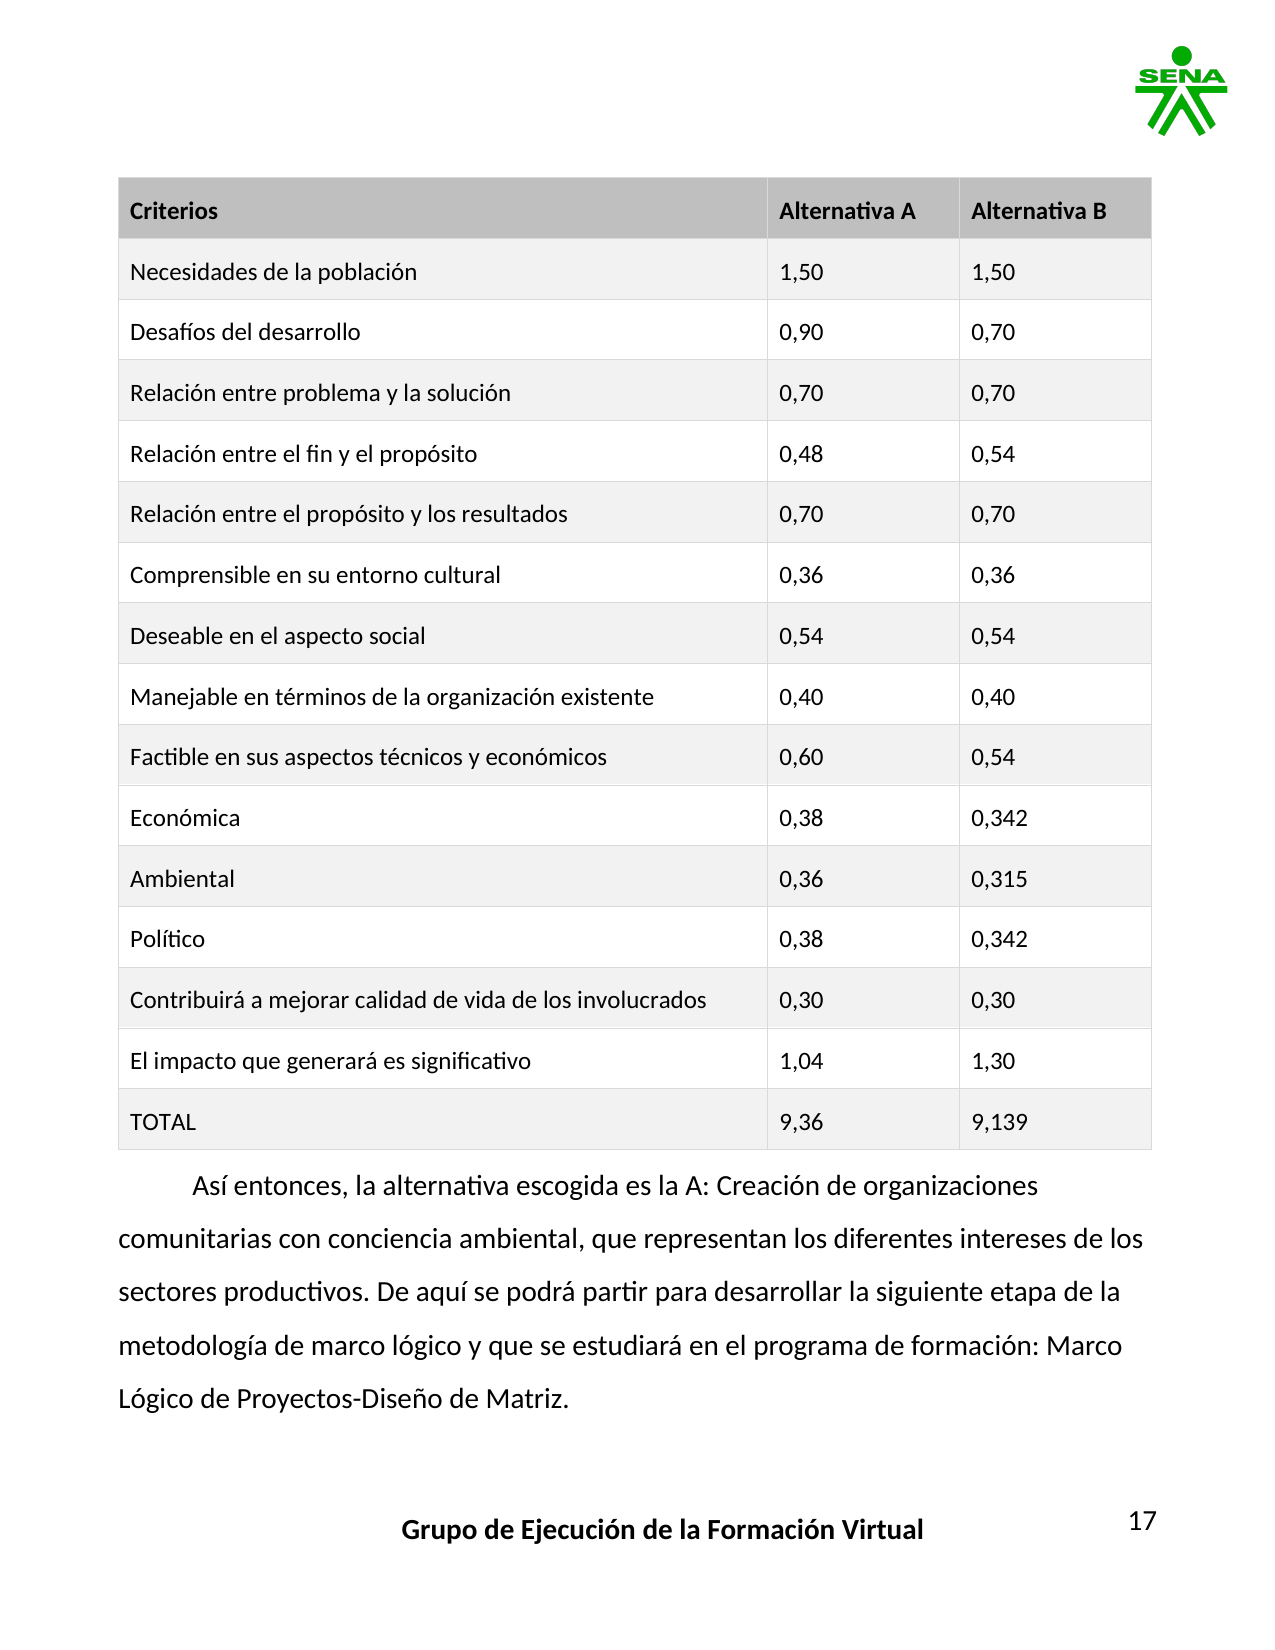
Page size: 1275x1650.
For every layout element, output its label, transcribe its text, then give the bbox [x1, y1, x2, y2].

picture [1135, 46, 1228, 136]
table_cell 0,70 [960, 360, 1151, 420]
table_header Criterios [119, 178, 767, 238]
table_cell 0,48 [768, 421, 959, 481]
table_cell Desafíos del desarrollo [119, 300, 767, 359]
table_header Alternativa A [768, 178, 959, 238]
table_cell 0,54 [960, 603, 1151, 663]
table_cell 0,38 [768, 907, 959, 967]
table_header Alternativa B [960, 178, 1151, 238]
table_cell 0,30 [960, 968, 1151, 1027]
table_cell 0,70 [960, 482, 1151, 542]
table_cell Económica [119, 786, 767, 845]
table_cell 1,04 [768, 1029, 959, 1088]
table_cell Comprensible en su entorno cultural [119, 543, 767, 602]
table_cell 0,342 [960, 907, 1151, 967]
table_cell 0,315 [960, 846, 1151, 906]
text Así entonces, la alternativa escogida es la A: Creación de organizaciones comunitarias con conciencia ambiental, que representan los diferentes intereses de los sectores productivos. De aquí se podrá partir para desarrollar la siguiente etapa de la metodología de marco lógico y que se estudiará en el programa de formación: Marco Lógico de Proyectos-Diseño de Matriz. [118, 1167, 1157, 1416]
table_cell Relación entre problema y la solución [119, 360, 767, 420]
table_cell 0,40 [960, 664, 1151, 724]
table_cell Ambiental [119, 846, 767, 906]
table_cell 1,50 [960, 239, 1151, 299]
table_cell 0,38 [768, 786, 959, 845]
table_cell 0,54 [960, 725, 1151, 784]
table_cell Factible en sus aspectos técnicos y económicos [119, 725, 767, 784]
table_cell 1,30 [960, 1029, 1151, 1088]
table_cell 0,54 [768, 603, 959, 663]
table_cell 9,139 [960, 1089, 1151, 1149]
table_cell 0,30 [768, 968, 959, 1027]
table_cell TOTAL [119, 1089, 767, 1149]
table_cell 0,40 [768, 664, 959, 724]
table_cell Deseable en el aspecto social [119, 603, 767, 663]
table_cell 0,54 [960, 421, 1151, 481]
table_cell 0,70 [768, 360, 959, 420]
table_cell 9,36 [768, 1089, 959, 1149]
table_cell Manejable en términos de la organización existente [119, 664, 767, 724]
table_cell Político [119, 907, 767, 967]
table_cell Relación entre el fin y el propósito [119, 421, 767, 481]
table_cell 0,36 [960, 543, 1151, 602]
table_cell 0,70 [960, 300, 1151, 359]
table_cell 0,36 [768, 846, 959, 906]
table_cell 0,90 [768, 300, 959, 359]
table_cell 0,70 [768, 482, 959, 542]
table_cell Contribuirá a mejorar calidad de vida de los involucrados [119, 968, 767, 1027]
table_cell 1,50 [768, 239, 959, 299]
table_cell 0,36 [768, 543, 959, 602]
table_cell Relación entre el propósito y los resultados [119, 482, 767, 542]
table_cell 0,342 [960, 786, 1151, 845]
table_cell 0,60 [768, 725, 959, 784]
table_cell Necesidades de la población [119, 239, 767, 299]
table_cell El impacto que generará es significativo [119, 1029, 767, 1088]
